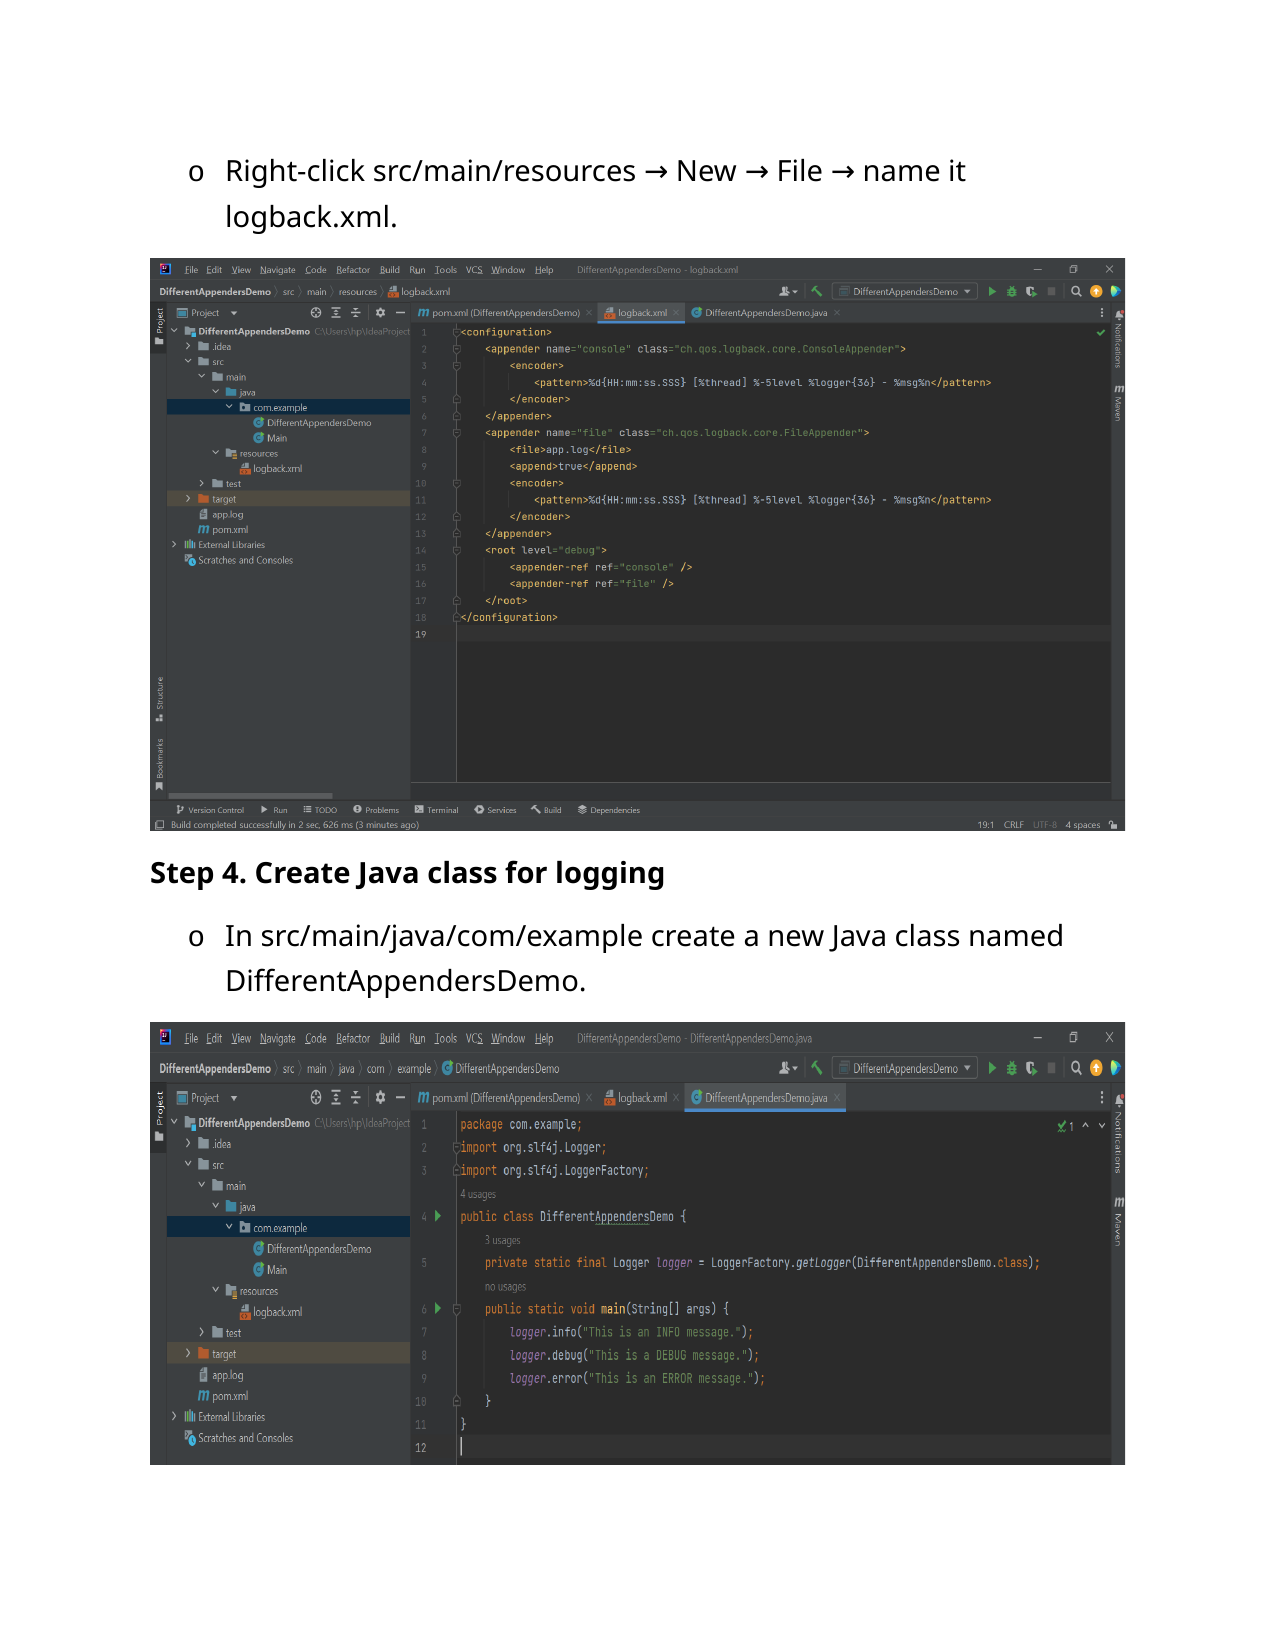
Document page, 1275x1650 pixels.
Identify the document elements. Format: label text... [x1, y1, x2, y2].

picture [150, 1022, 1125, 1465]
list Right-click src/main/resources → New → File → name it logback.xml. [187, 150, 1125, 236]
list In src/main/java/com/example create a new Java class named DifferentAppendersDemo. [187, 915, 1125, 1000]
text Step 4. Create Java class for logging [150, 852, 1125, 892]
picture [150, 258, 1125, 831]
